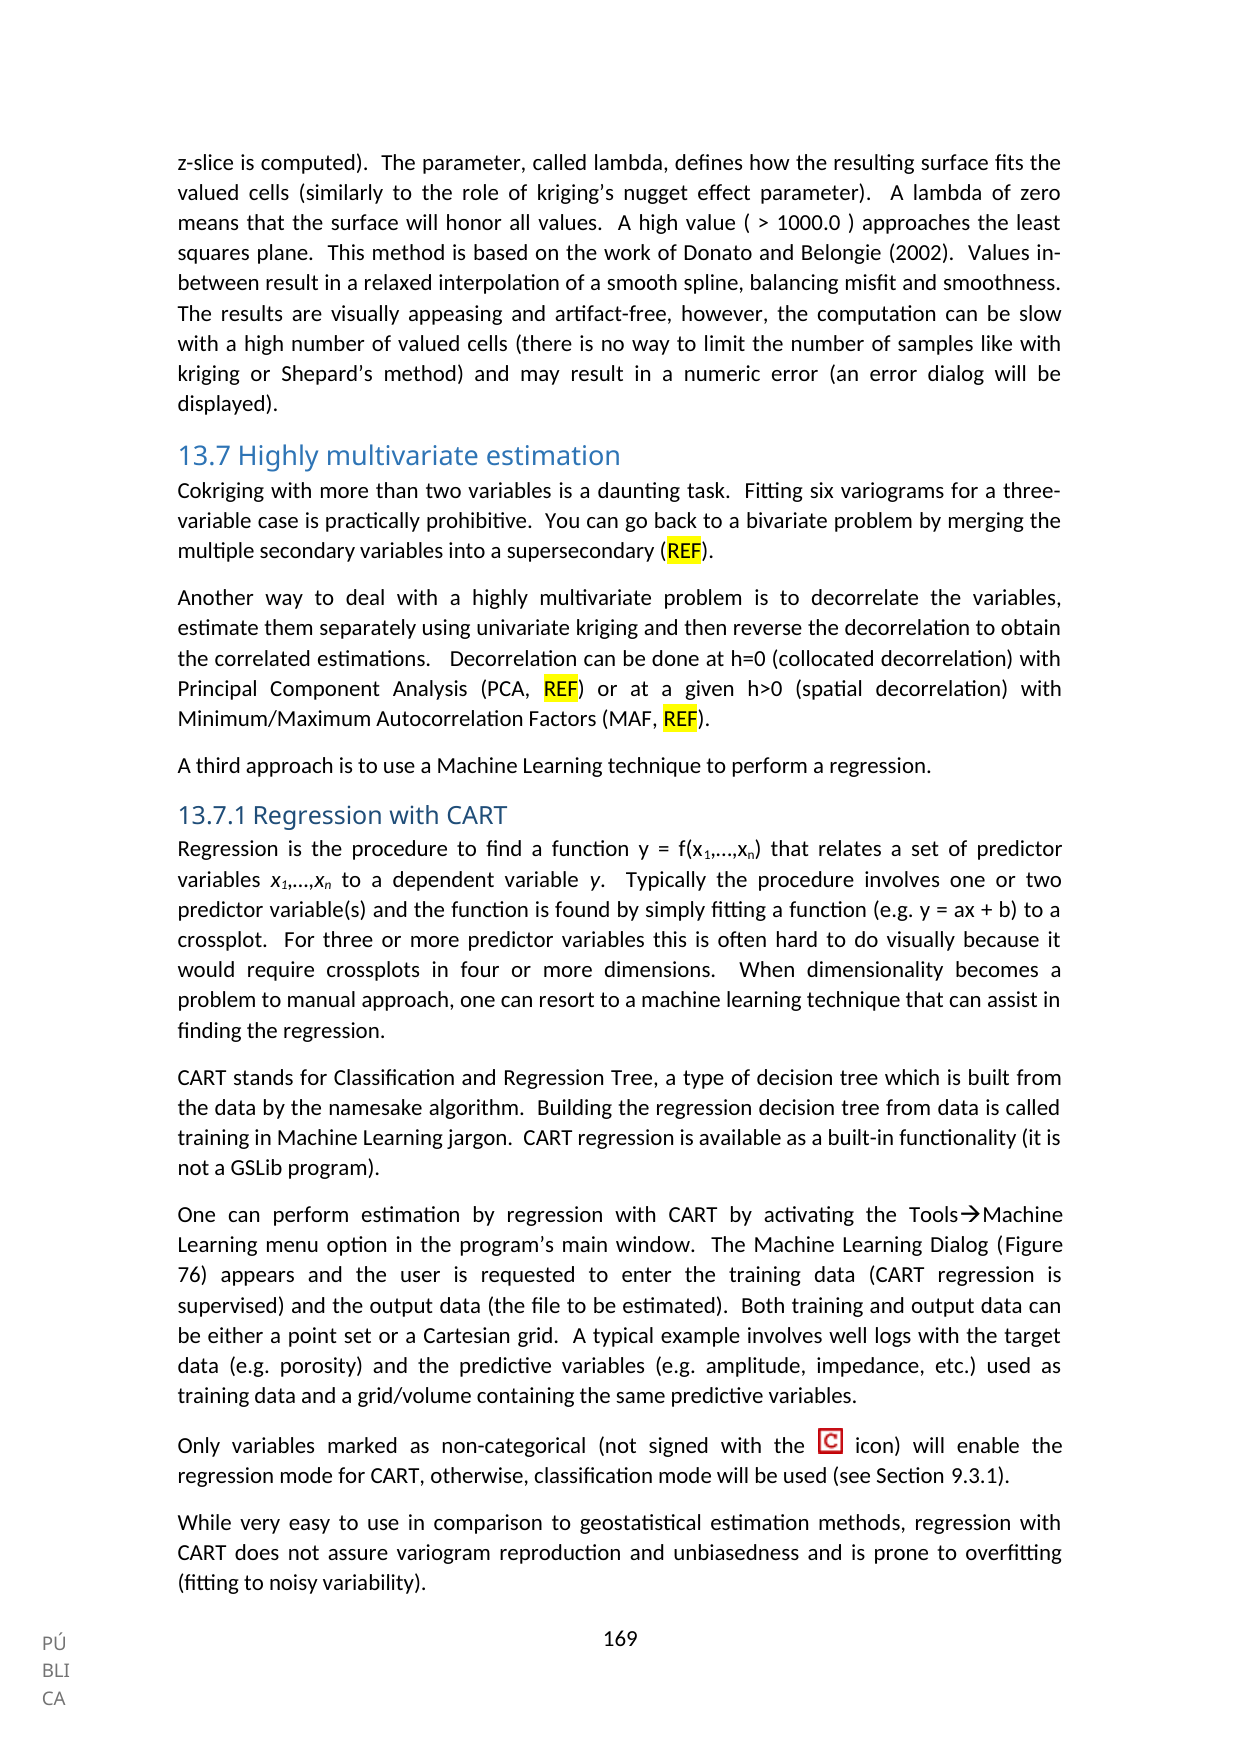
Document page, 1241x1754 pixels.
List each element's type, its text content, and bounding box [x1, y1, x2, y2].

text Regression is the procedure to find a function y = f(x1,…,xn) that relates a set of predictor variables x1,…,xn to a dependent variable y. Typically the procedure involves one or two predictor variable(s) and the function is found by simply fitting a function (e.g. y = ax + b) to a crossplot. For three or more predictor variables this is often hard to do visually because it would require crossplots in four or more dimensions. When dimensionality becomes a problem to manual approach, one can resort to a machine learning technique that can assist in finding the regression. [177, 834, 1063, 1044]
text While very easy to use in comparison to geostatistical estimation methods, regression with CART does not assure variogram reproduction and unbiasedness and is prone to overfitting (fitting to noisy variability). [177, 1508, 1063, 1597]
text CART stands for Classification and Regression Tree, a type of decision tree which is built from the data by the namesake algorithm. Building the regression decision tree from data is called training in Machine Learning jargon. CART regression is available as a built-in functionality (it is not a GSLib program). [177, 1063, 1063, 1181]
text Another way to deal with a highly multivariate problem is to decorrelate the variables, estimate them separately using univariate kriging and then reverse the decorrelation to obtain the correlated estimations. Decorrelation can be done at h=0 (collocated decorrelation) with Principal Component Analysis (PCA, REF) or at a given h>0 (spatial decorrelation) with Minimum/Maximum Autocorrelation Factors (MAF, REF). [177, 583, 1063, 732]
subtitle Regression with CART [177, 798, 1063, 832]
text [177, 148, 1063, 417]
text Only variables marked as non-categorical (not signed with the icon) will enable the regression mode for CART, otherwise, classification mode will be used (see Section 9.3.1). [177, 1428, 1063, 1489]
picture [818, 1428, 843, 1454]
text Cokriging with more than two variables is a daunting task. Fitting six variograms for a three-variable case is practically prohibitive. You can go back to a bivariate problem by merging the multiple secondary variables into a supersecondary (REF). [177, 476, 1063, 564]
subtitle Highly multivariate estimation [177, 436, 1063, 473]
text One can perform estimation by regression with CART by activating the ToolsMachine Learning menu option in the program’s main window. The Machine Learning Dialog (Figure 75) appears and the user is requested to enter the training data (CART regression is supervised) and the output data (the file to be estimated). Both training and output data can be either a point set or a Cartesian grid. A typical example involves well logs with the target data (e.g. porosity) and the predictive variables (e.g. amplitude, impedance, etc.) used as training data and a grid/volume containing the same predictive variables. [177, 1200, 1063, 1409]
text A third approach is to use a Machine Learning technique to perform a regression. [177, 751, 1063, 779]
